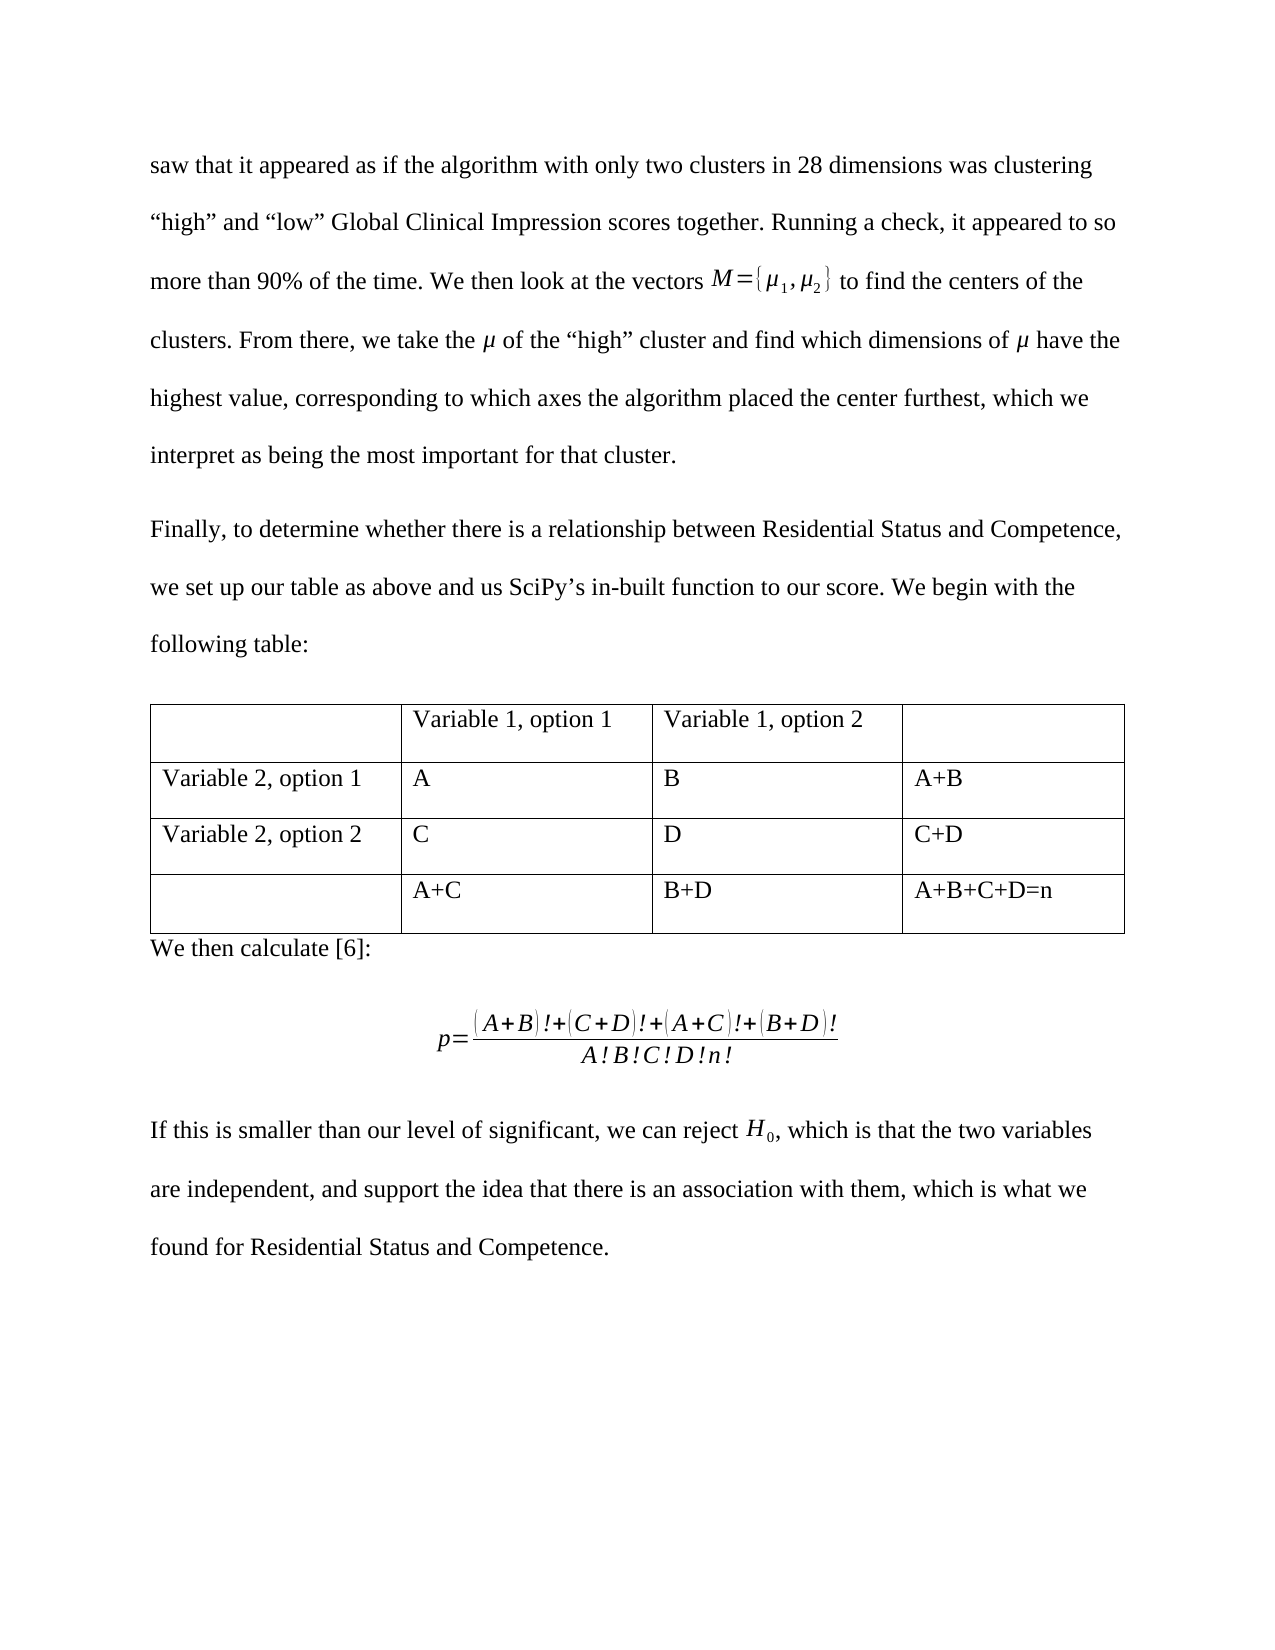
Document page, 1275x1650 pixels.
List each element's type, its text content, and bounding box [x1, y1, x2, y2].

table_cell [151, 875, 401, 932]
table_cell D [653, 819, 902, 874]
table_cell B [653, 763, 902, 818]
table_cell Variable 2, option 1 [151, 763, 401, 818]
table_cell A+C [402, 875, 652, 932]
table_cell B+D [653, 875, 902, 932]
table_cell C+D [903, 819, 1124, 874]
text If this is smaller than our level of significant, we can reject , which is that the two variables are independent, and support the idea that there is an association with them, which is what we found for Residential Status and Competence. [150, 1114, 1125, 1261]
table_header [151, 705, 401, 762]
table_header Variable 1, option 1 [402, 705, 652, 762]
text We then calculate [6]: [150, 934, 1125, 962]
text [150, 150, 1125, 469]
table_cell C [402, 819, 652, 874]
table_header Variable 1, option 2 [653, 705, 902, 762]
table_cell Variable 2, option 2 [151, 819, 401, 874]
table_cell A+B [903, 763, 1124, 818]
table_cell A [402, 763, 652, 818]
text Finally, to determine whether there is a relationship between Residential Status and Competence, we set up our table as above and us SciPy’s in-built function to our score. We begin with the following table: [150, 514, 1125, 658]
table_cell A+B+C+D=n [903, 875, 1124, 932]
table_header [903, 705, 1124, 762]
